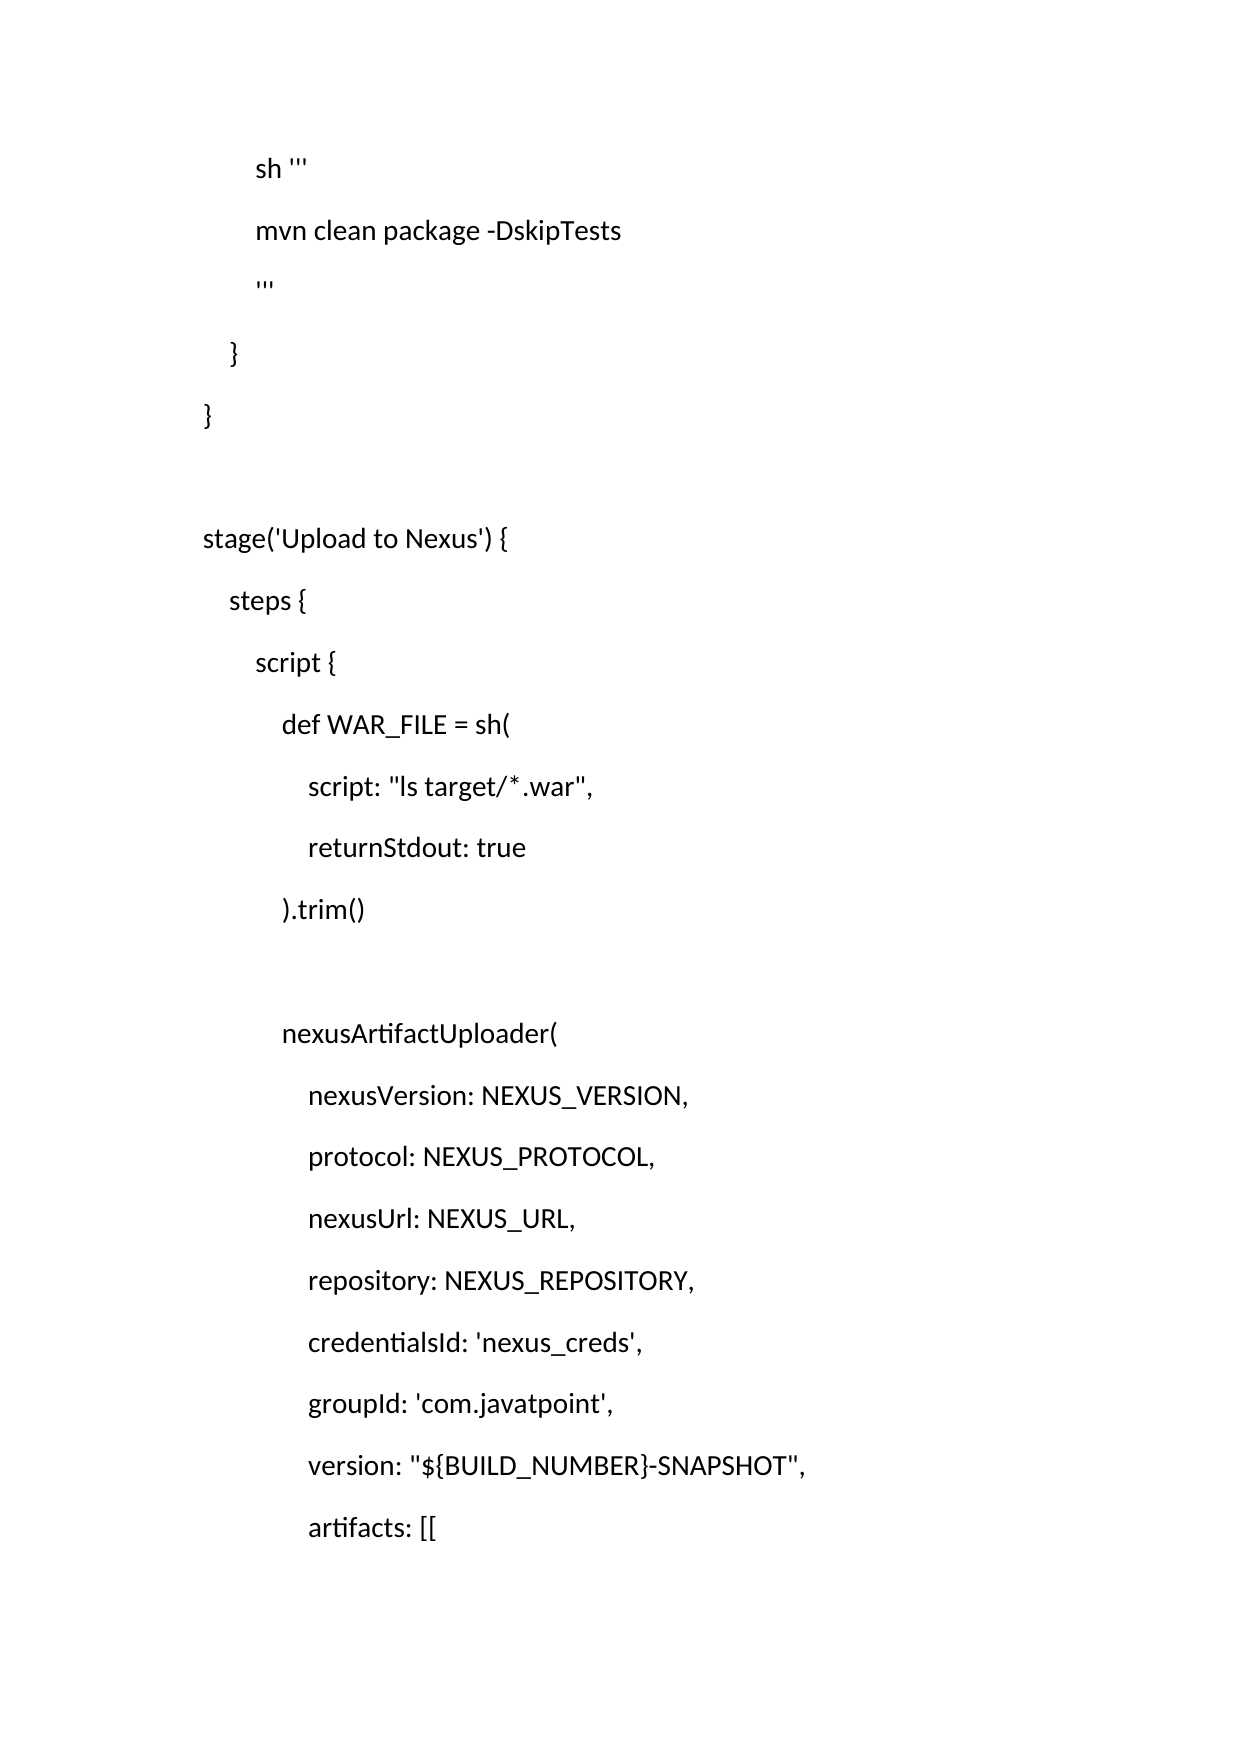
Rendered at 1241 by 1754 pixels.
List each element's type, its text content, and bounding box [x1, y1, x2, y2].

text ).trim() [150, 891, 1090, 927]
text credentialsId: 'nexus_creds', [150, 1324, 1090, 1359]
text nexusUrl: NEXUS_URL, [150, 1200, 1090, 1236]
text nexusVersion: NEXUS_VERSION, [150, 1077, 1090, 1112]
text nexusArtifactUploader( [150, 1015, 1090, 1050]
text repository: NEXUS_REPOSITORY, [150, 1262, 1090, 1297]
text groupId: 'com.javatpoint', [150, 1385, 1090, 1421]
text def WAR_FILE = sh( [150, 706, 1090, 742]
text artifacts: [[ [150, 1509, 1090, 1544]
text mvn clean package -DskipTests [150, 212, 1090, 247]
text steps { [150, 582, 1090, 618]
text version: "${BUILD_NUMBER}-SNAPSHOT", [150, 1447, 1090, 1483]
text returnStdout: true [150, 829, 1090, 865]
text script: "ls target/*.war", [150, 768, 1090, 803]
text ''' [150, 273, 1090, 309]
text protocol: NEXUS_PROTOCOL, [150, 1138, 1090, 1174]
text } [150, 335, 1090, 371]
text sh ''' [150, 150, 1090, 186]
text stage('Upload to Nexus') { [150, 521, 1090, 556]
text } [150, 397, 1090, 433]
text script { [150, 644, 1090, 680]
